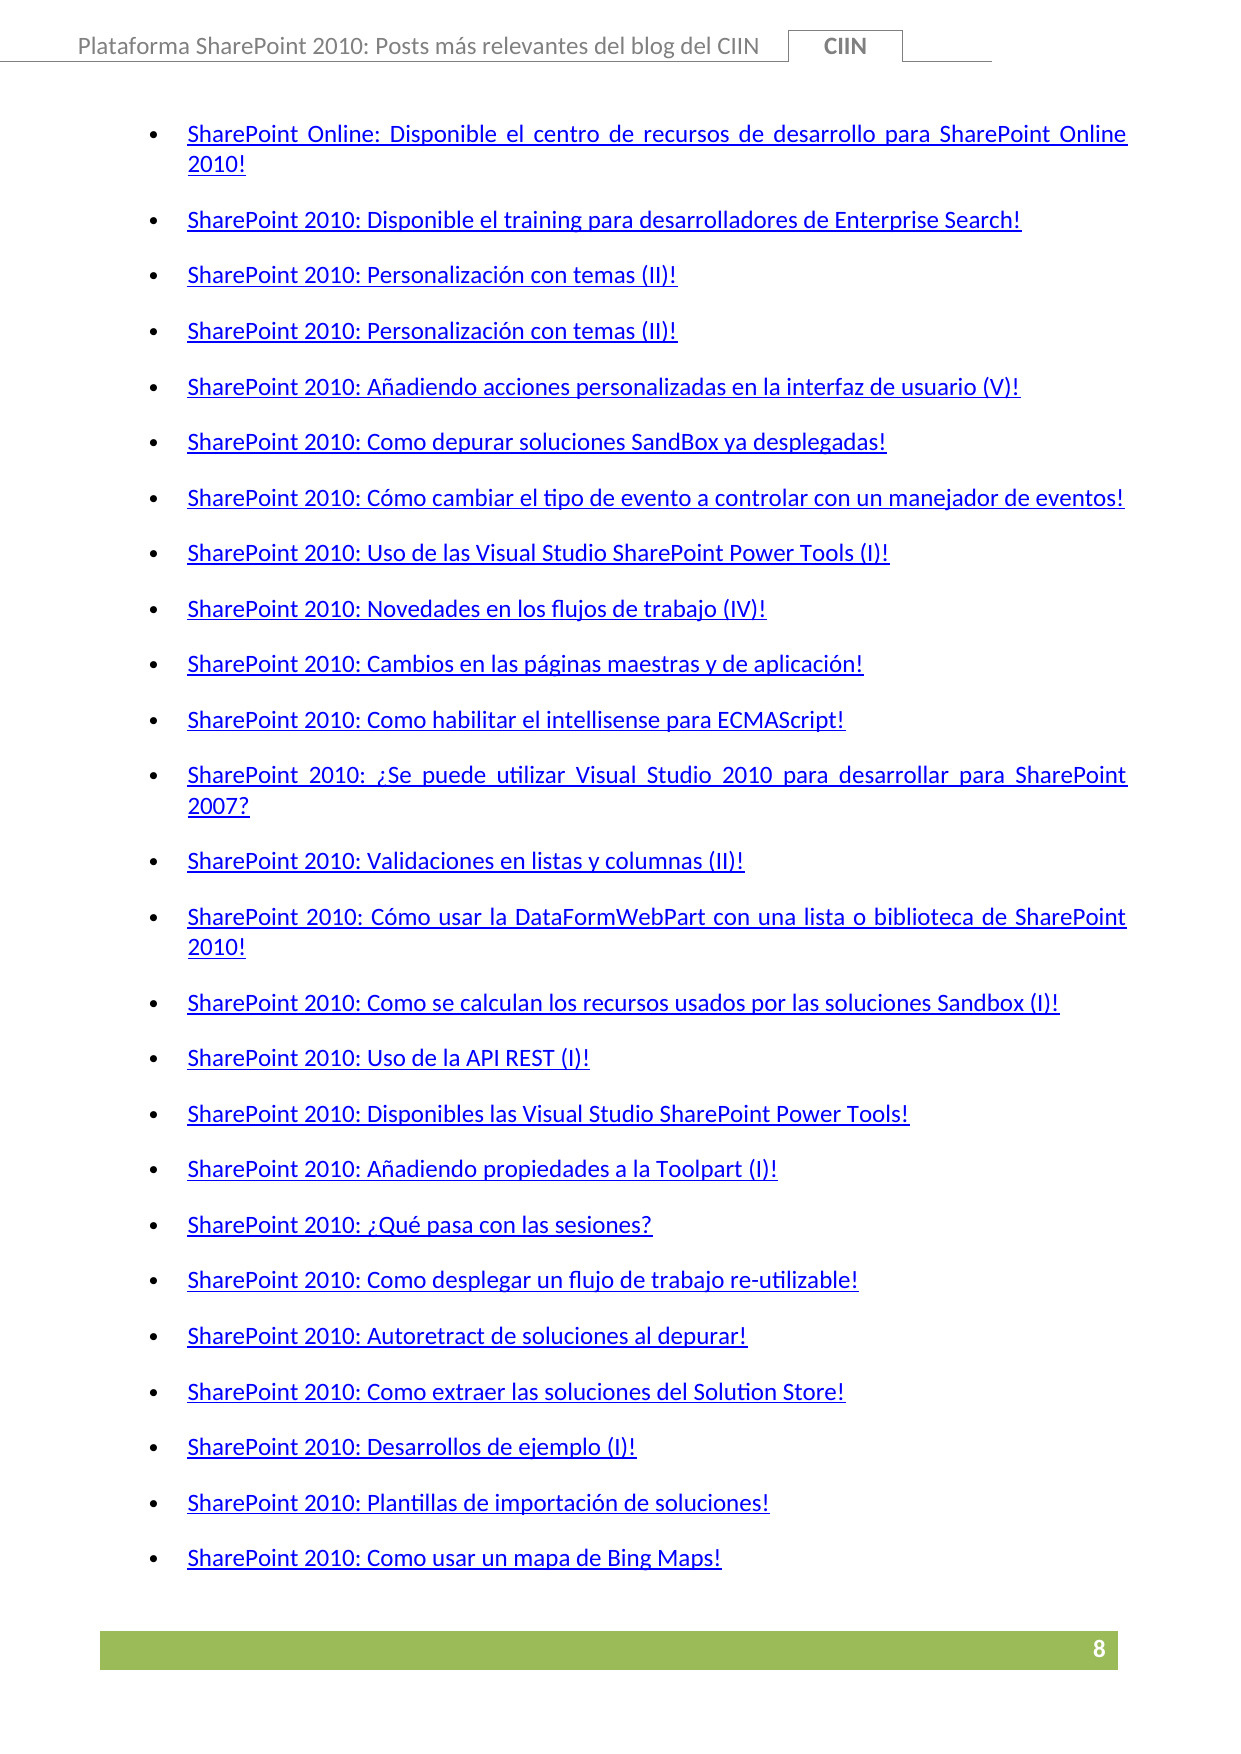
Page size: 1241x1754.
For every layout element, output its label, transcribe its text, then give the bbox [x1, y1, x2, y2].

list SharePoint 2010: Autoretract de soluciones al depurar! [150, 1320, 1128, 1351]
list SharePoint 2010: ¿Qué pasa con las sesiones? [150, 1209, 1128, 1239]
list SharePoint 2010: Uso de la API REST (I)! [150, 1042, 1128, 1073]
list SharePoint 2010: Desarrollos de ejemplo (I)! [150, 1431, 1128, 1462]
list SharePoint 2010: Añadiendo propiedades a la Toolpart (I)! [150, 1153, 1128, 1184]
list SharePoint 2010: Disponible el training para desarrolladores de Enterprise Search! [150, 204, 1128, 235]
list SharePoint 2010: Personalización con temas (II)! [150, 315, 1128, 346]
list SharePoint 2010: ¿Se puede utilizar Visual Studio 2010 para desarrollar para SharePoint 2007? [150, 759, 1128, 820]
list SharePoint 2010: Como habilitar el intellisense para ECMAScript! [150, 704, 1128, 734]
list SharePoint 2010: Disponibles las Visual Studio SharePoint Power Tools! [150, 1098, 1128, 1128]
list SharePoint 2010: Novedades en los flujos de trabajo (IV)! [150, 593, 1128, 623]
list SharePoint 2010: Plantillas de importación de soluciones! [150, 1487, 1128, 1517]
list SharePoint Online: Disponible el centro de recursos de desarrollo para SharePoint Online 2010! [150, 118, 1128, 179]
list SharePoint 2010: Personalización con temas (II)! [150, 260, 1128, 290]
list SharePoint 2010: Como desplegar un flujo de trabajo re-utilizable! [150, 1264, 1128, 1295]
list SharePoint 2010: Uso de las Visual Studio SharePoint Power Tools (I)! [150, 537, 1128, 568]
list SharePoint 2010: Añadiendo acciones personalizadas en la interfaz de usuario (V)! [150, 371, 1128, 401]
list SharePoint 2010: Cambios en las páginas maestras y de aplicación! [150, 648, 1128, 679]
list SharePoint 2010: Como extraer las soluciones del Solution Store! [150, 1376, 1128, 1406]
list SharePoint 2010: Como depurar soluciones SandBox ya desplegadas! [150, 426, 1128, 457]
list SharePoint 2010: Como usar un mapa de Bing Maps! [150, 1542, 1128, 1573]
list SharePoint 2010: Cómo usar la DataFormWebPart con una lista o biblioteca de SharePoint 2010! [150, 901, 1128, 962]
list SharePoint 2010: Validaciones en listas y columnas (II)! [150, 845, 1128, 876]
list SharePoint 2010: Cómo cambiar el tipo de evento a controlar con un manejador de eventos! [150, 482, 1128, 512]
list SharePoint 2010: Como se calculan los recursos usados por las soluciones Sandbox (I)! [150, 987, 1128, 1017]
